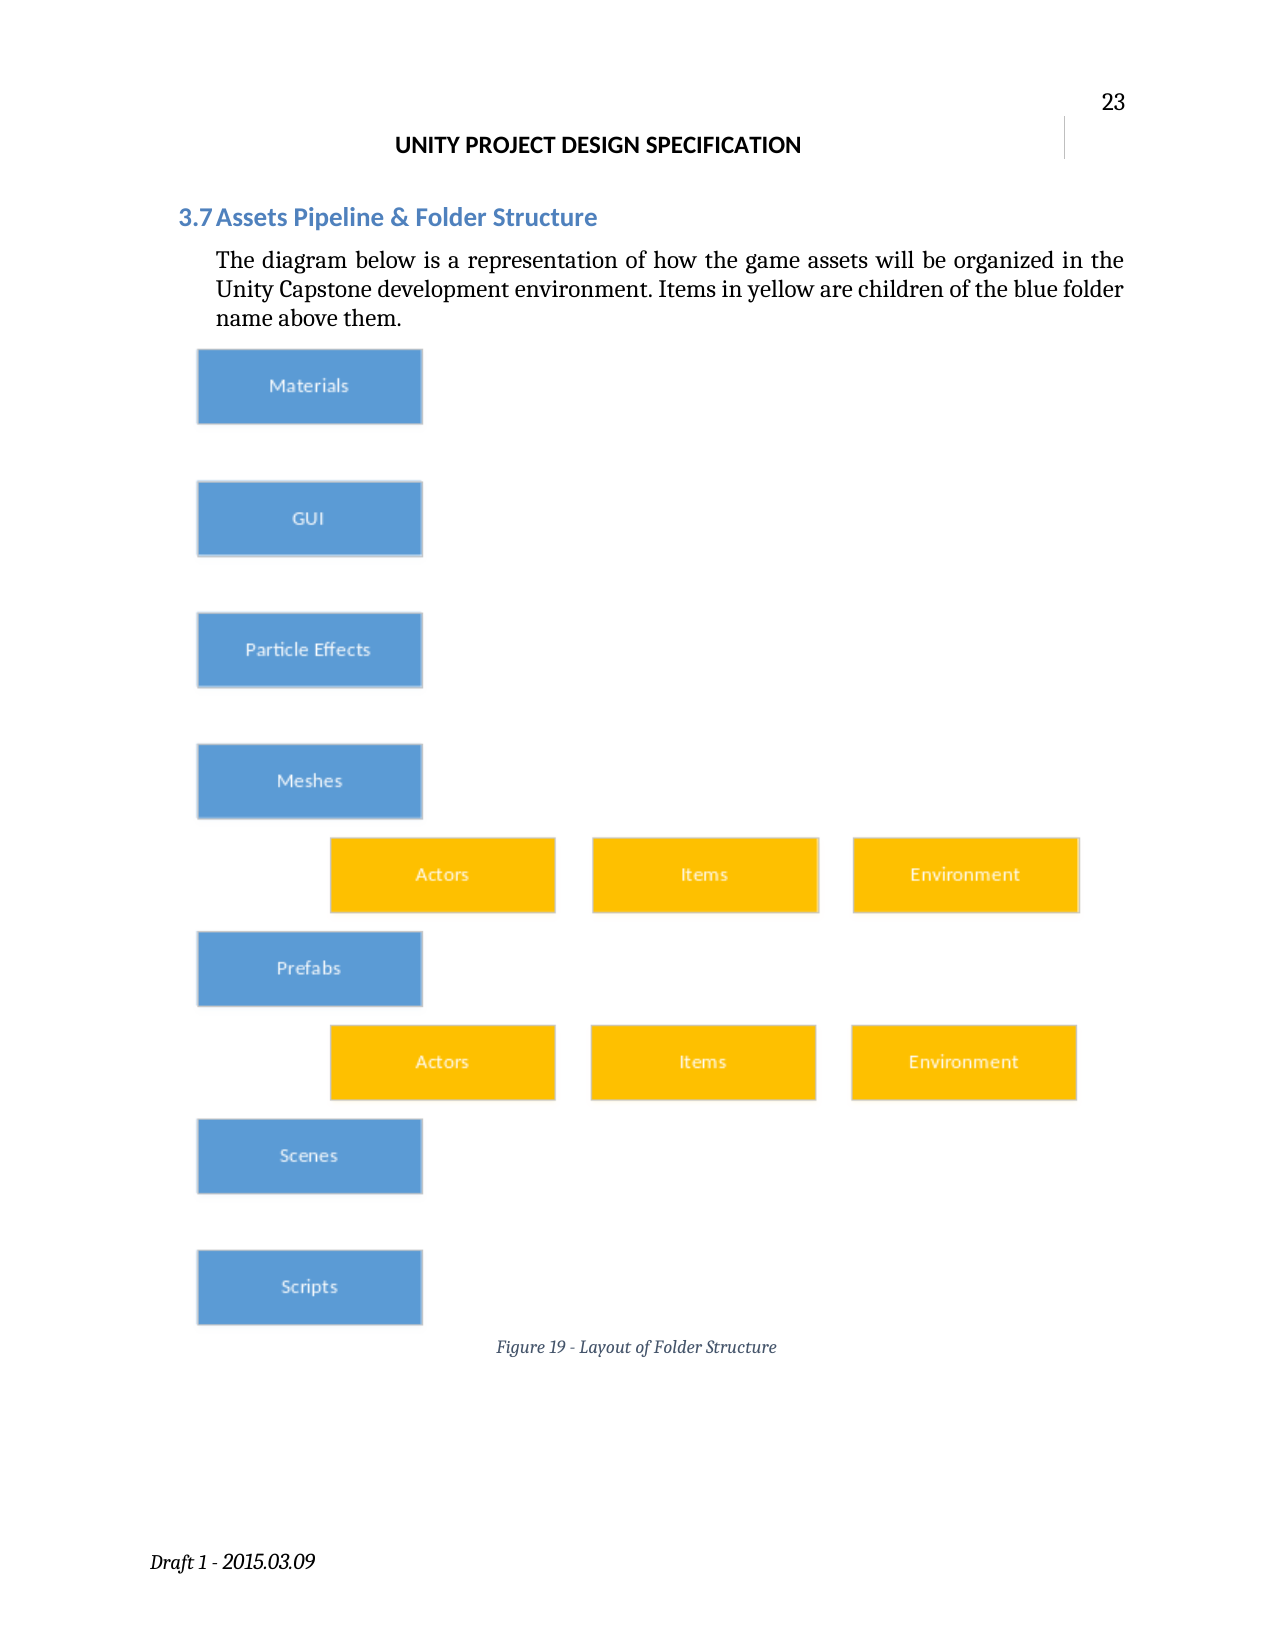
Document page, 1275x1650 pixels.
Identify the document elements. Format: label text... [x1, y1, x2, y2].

text The diagram below is a representation of how the game assets will be organized in the Unity Capstone development environment. Items in yellow are children of the blue folder name above them. [216, 246, 1125, 332]
text Figure 19 - Layout of Folder Structure [150, 1337, 1125, 1359]
subtitle Assets Pipeline & Folder Structure [178, 201, 1125, 233]
